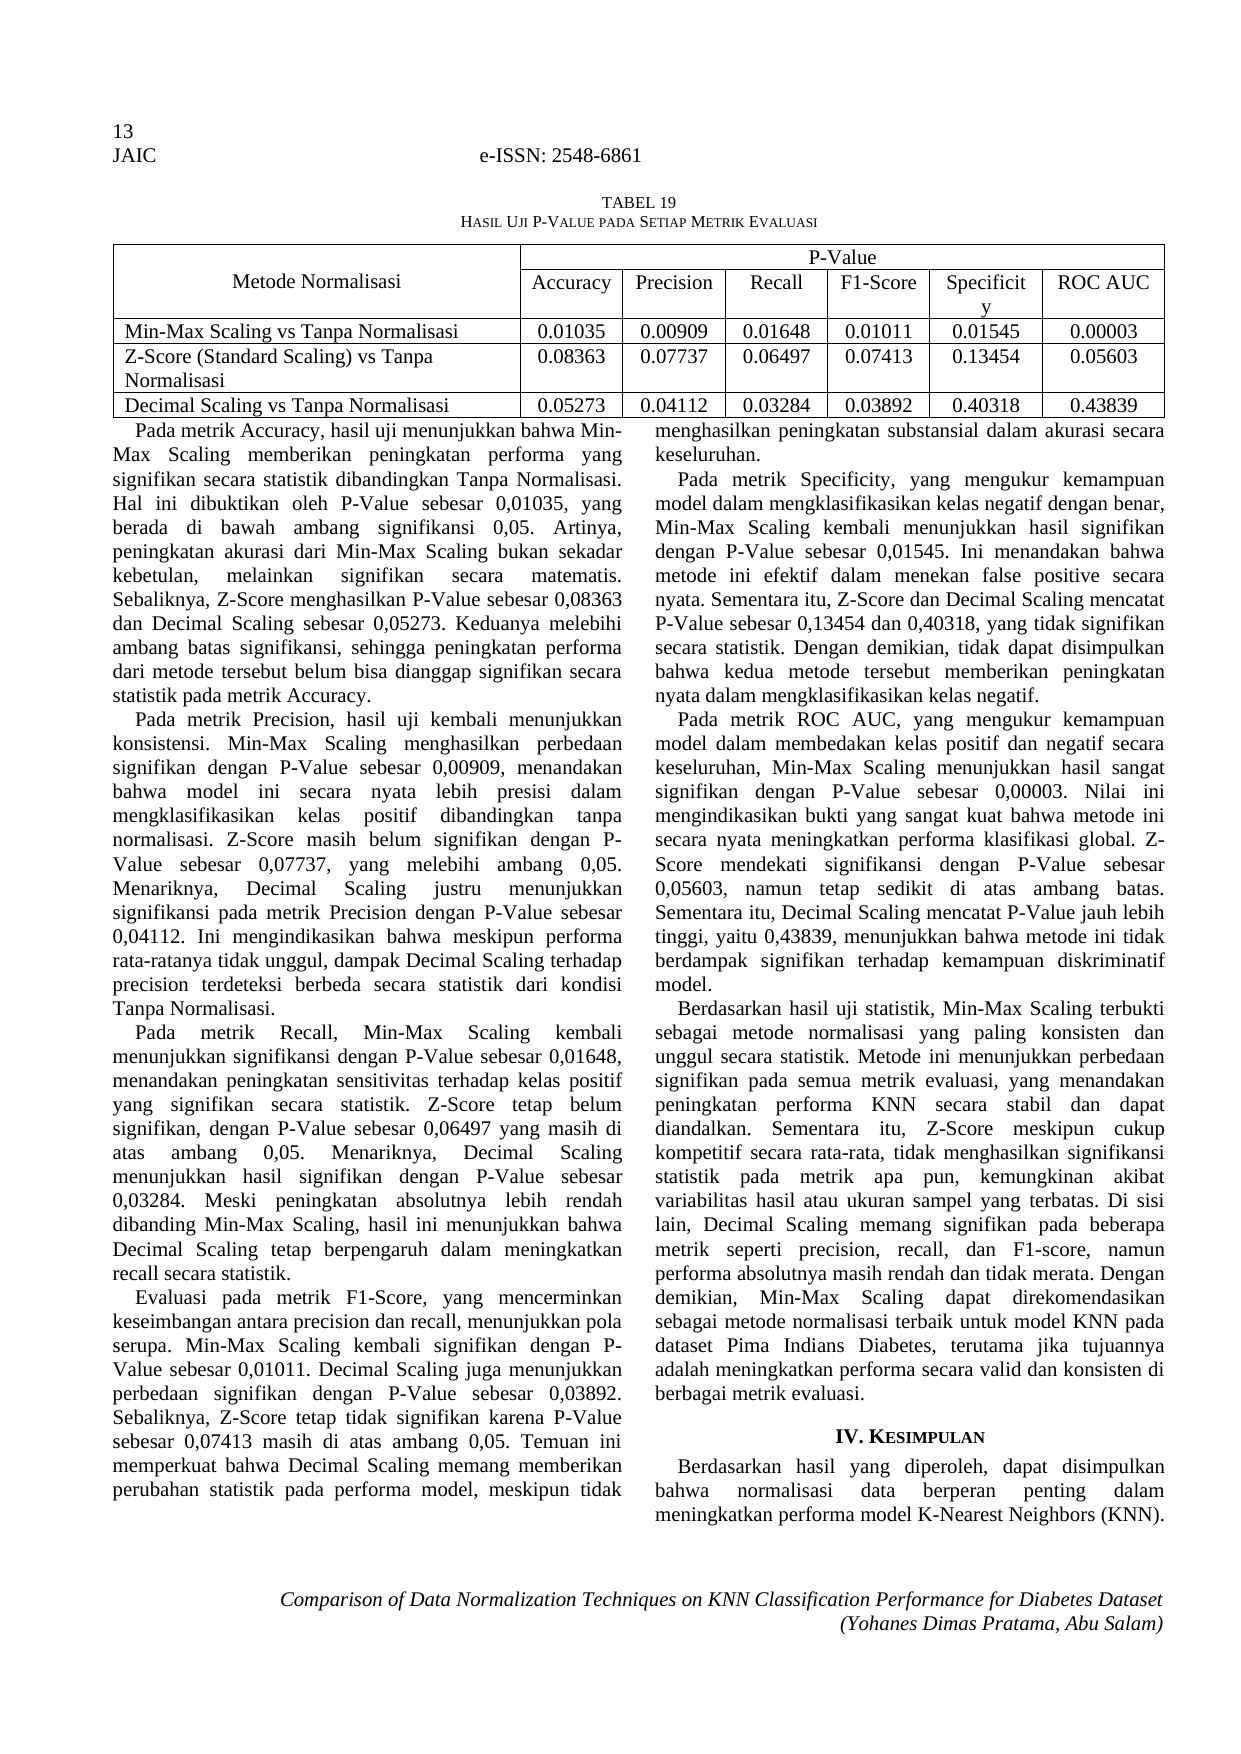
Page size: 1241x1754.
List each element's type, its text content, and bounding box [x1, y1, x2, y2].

text Pada metrik Recall, Min-Max Scaling kembali menunjukkan signifikansi dengan P-Value sebesar 0,01648, menandakan peningkatan sensitivitas terhadap kelas positif yang signifikan secara statistik. Z-Score tetap belum signifikan, dengan P-Value sebesar 0,06497 yang masih di atas ambang 0,05. Menariknya, Decimal Scaling menunjukkan hasil signifikan dengan P-Value sebesar 0,03284. Meski peningkatan absolutnya lebih rendah dibanding Min-Max Scaling, hasil ini menunjukkan bahwa Decimal Scaling tetap berpengaruh dalam meningkatkan recall secara statistik. [112, 1020, 623, 1284]
table_header P-Value [521, 245, 1164, 269]
table_cell 0.07413 [828, 344, 929, 392]
table_cell Precision [623, 270, 725, 318]
table_cell 0.03284 [726, 393, 827, 417]
table_cell 0.01011 [828, 319, 929, 343]
table_cell Decimal Scaling vs Tanpa Normalisasi [114, 393, 520, 417]
table_cell 0.13454 [930, 344, 1042, 392]
text Pada metrik Accuracy, hasil uji menunjukkan bahwa Min-Max Scaling memberikan peningkatan performa yang signifikan secara statistik dibandingkan Tanpa Normalisasi. Hal ini dibuktikan oleh P-Value sebesar 0,01035, yang berada di bawah ambang signifikansi 0,05. Artinya, peningkatan akurasi dari Min-Max Scaling bukan sekadar kebetulan, melainkan signifikan secara matematis. Sebaliknya, Z-Score menghasilkan P-Value sebesar 0,08363 dan Decimal Scaling sebesar 0,05273. Keduanya melebihi ambang batas signifikansi, sehingga peningkatan performa dari metode tersebut belum bisa dianggap signifikan secara statistik pada metrik Accuracy. [112, 418, 623, 707]
table_cell Min-Max Scaling vs Tanpa Normalisasi [114, 319, 520, 343]
text Evaluasi pada metrik F1-Score, yang mencerminkan keseimbangan antara precision dan recall, menunjukkan pola serupa. Min-Max Scaling kembali signifikan dengan P-Value sebesar 0,01011. Decimal Scaling juga menunjukkan perbedaan signifikan dengan P-Value sebesar 0,03892. Sebaliknya, Z-Score tetap tidak signifikan karena P-Value sebesar 0,07413 masih di atas ambang 0,05. Temuan ini memperkuat bahwa Decimal Scaling memang memberikan perubahan statistik pada performa model, meskipun tidak menghasilkan peningkatan substansial dalam akurasi secara keseluruhan. [112, 1284, 623, 1501]
table_cell 0.08363 [521, 344, 622, 392]
table_cell Accuracy [521, 270, 622, 318]
table_cell 0.07737 [623, 344, 725, 392]
text Pada metrik ROC AUC, yang mengukur kemampuan model dalam membedakan kelas positif dan negatif secara keseluruhan, Min-Max Scaling menunjukkan hasil sangat signifikan dengan P-Value sebesar 0,00003. Nilai ini mengindikasikan bukti yang sangat kuat bahwa metode ini secara nyata meningkatkan performa klasifikasi global. Z-Score mendekati signifikansi dengan P-Value sebesar 0,05603, namun tetap sedikit di atas ambang batas. Sementara itu, Decimal Scaling mencatat P-Value jauh lebih tinggi, yaitu 0,43839, menunjukkan bahwa metode ini tidak berdampak signifikan terhadap kemampuan diskriminatif model. [655, 707, 1165, 996]
table_cell ROC AUC [1043, 270, 1164, 318]
text TABEL 19 Hasil Uji P-Value pada Setiap Metrik Evaluasi [112, 193, 1165, 231]
table_cell F1-Score [828, 270, 929, 318]
table_cell 0.06497 [726, 344, 827, 392]
table_cell 0.04112 [623, 393, 725, 417]
table_cell Specificity [930, 270, 1042, 318]
text IV. Kesimpulan [655, 1424, 1165, 1448]
table_cell Z-Score (Standard Scaling) vs Tanpa Normalisasi [114, 344, 520, 392]
table_cell Recall [726, 270, 827, 318]
table_cell 0.43839 [1043, 393, 1164, 417]
table_cell 0.01545 [930, 319, 1042, 343]
table_cell 0.03892 [828, 393, 929, 417]
table_cell 0.05603 [1043, 344, 1164, 392]
text Pada metrik Precision, hasil uji kembali menunjukkan konsistensi. Min-Max Scaling menghasilkan perbedaan signifikan dengan P-Value sebesar 0,00909, menandakan bahwa model ini secara nyata lebih presisi dalam mengklasifikasikan kelas positif dibandingkan tanpa normalisasi. Z-Score masih belum signifikan dengan P-Value sebesar 0,07737, yang melebihi ambang 0,05. Menariknya, Decimal Scaling justru menunjukkan signifikansi pada metrik Precision dengan P-Value sebesar 0,04112. Ini mengindikasikan bahwa meskipun performa rata-ratanya tidak unggul, dampak Decimal Scaling terhadap precision terdeteksi berbeda secara statistik dari kondisi Tanpa Normalisasi. [112, 707, 623, 1020]
table_header Metode Normalisasi [114, 245, 520, 318]
text Berdasarkan hasil uji statistik, Min-Max Scaling terbukti sebagai metode normalisasi yang paling konsisten dan unggul secara statistik. Metode ini menunjukkan perbedaan signifikan pada semua metrik evaluasi, yang menandakan peningkatan performa KNN secara stabil dan dapat diandalkan. Sementara itu, Z-Score meskipun cukup kompetitif secara rata-rata, tidak menghasilkan signifikansi statistik pada metrik apa pun, kemungkinan akibat variabilitas hasil atau ukuran sampel yang terbatas. Di sisi lain, Decimal Scaling memang signifikan pada beberapa metrik seperti precision, recall, dan F1-score, namun performa absolutnya masih rendah dan tidak merata. Dengan demikian, Min-Max Scaling dapat direkomendasikan sebagai metode normalisasi terbaik untuk model KNN pada dataset Pima Indians Diabetes, terutama jika tujuannya adalah meningkatkan performa secara valid dan konsisten di berbagai metrik evaluasi. [655, 996, 1165, 1405]
text Pada metrik Specificity, yang mengukur kemampuan model dalam mengklasifikasikan kelas negatif dengan benar, Min-Max Scaling kembali menunjukkan hasil signifikan dengan P-Value sebesar 0,01545. Ini menandakan bahwa metode ini efektif dalam menekan false positive secara nyata. Sementara itu, Z-Score dan Decimal Scaling mencatat P-Value sebesar 0,13454 dan 0,40318, yang tidak signifikan secara statistik. Dengan demikian, tidak dapat disimpulkan bahwa kedua metode tersebut memberikan peningkatan nyata dalam mengklasifikasikan kelas negatif. [655, 466, 1165, 707]
table_cell 0.00909 [623, 319, 725, 343]
table_cell 0.00003 [1043, 319, 1164, 343]
table_cell 0.01648 [726, 319, 827, 343]
table_cell 0.05273 [521, 393, 622, 417]
table_cell 0.01035 [521, 319, 622, 343]
table_cell 0.40318 [930, 393, 1042, 417]
